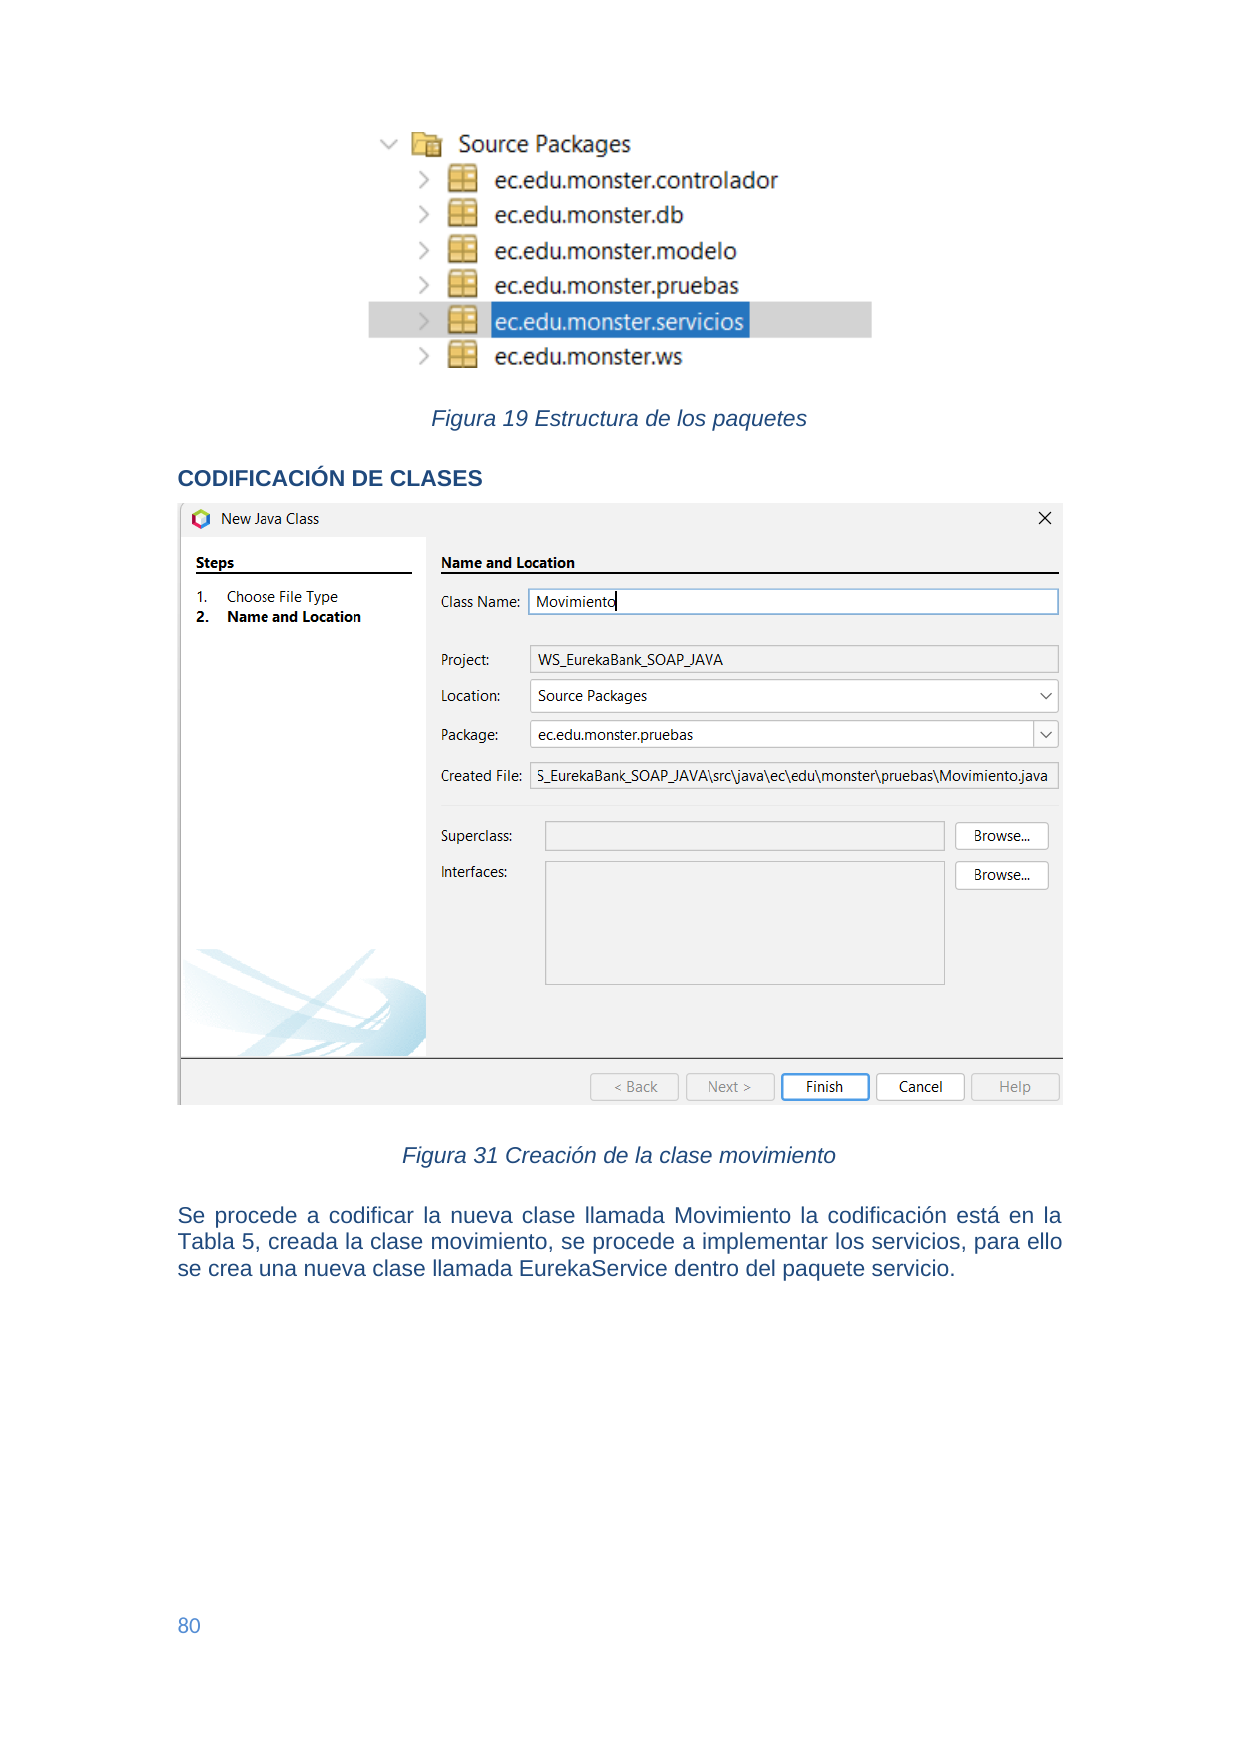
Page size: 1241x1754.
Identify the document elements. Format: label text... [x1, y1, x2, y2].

text Figura 19 Estructura de los paquetes [177, 405, 1063, 431]
picture [368, 132, 872, 368]
subtitle CODIFICACIÓN DE CLASES [177, 464, 1063, 491]
picture [177, 503, 1063, 1105]
text Se procede a codificar la nueva clase llamada Movimiento la codificación está en la Tabla 5, creada la clase movimiento, se procede a implementar los servicios, para ello se crea una nueva clase llamada EurekaService dentro del paquete servicio. [177, 1202, 1063, 1281]
text Figura 31 Creación de la clase movimiento [177, 1142, 1063, 1169]
